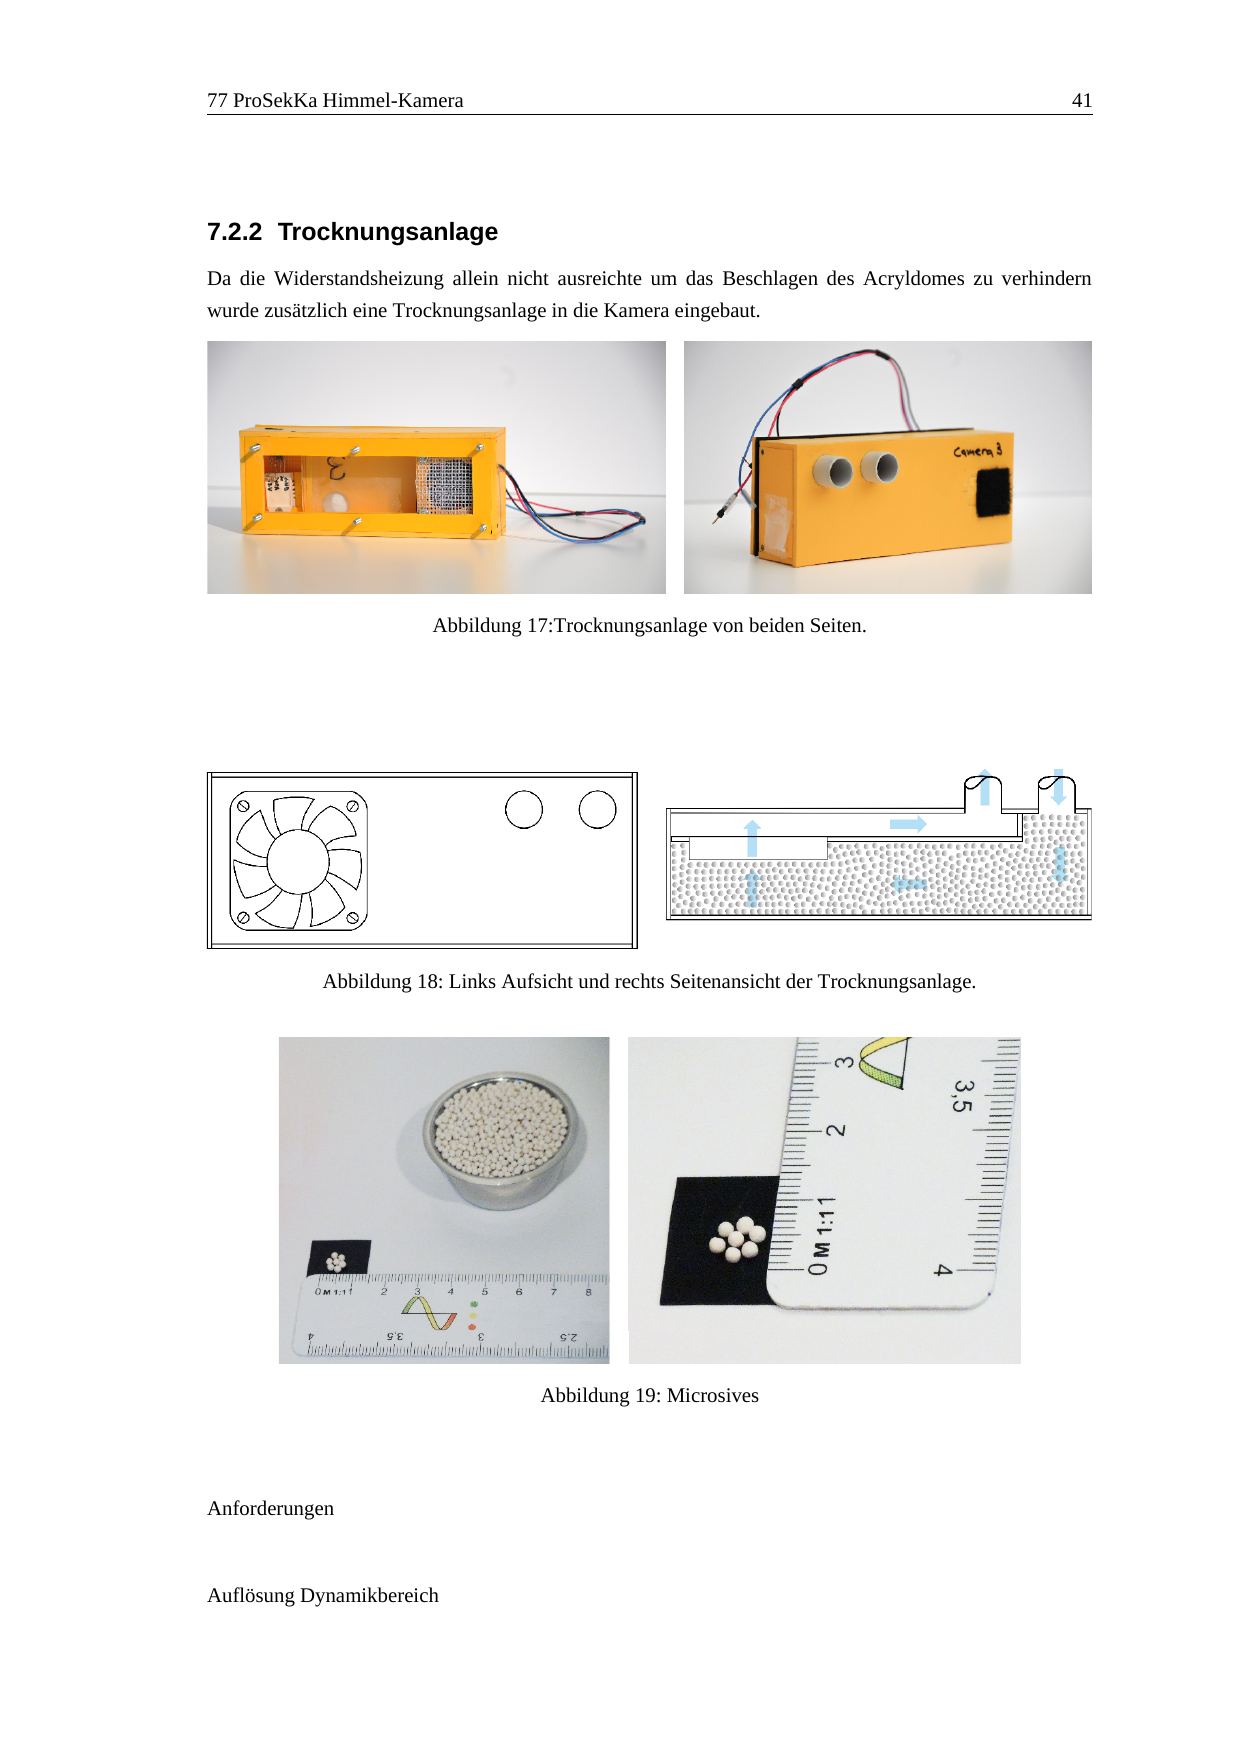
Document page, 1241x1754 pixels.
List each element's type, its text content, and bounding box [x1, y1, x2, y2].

text Da die Widerstandsheizung allein nicht ausreichte um das Beschlagen des Acryldomes zu verhindern wurde zusätzlich eine Trocknungsanlage in die Kamera eingebaut. [207, 266, 1093, 322]
text Abbildung 19: Microsives [207, 1383, 1093, 1407]
text Anforderungen [207, 1495, 1093, 1519]
text Abbildung 18: Links Aufsicht und rechts Seitenansicht der Trocknungsanlage. [207, 969, 1093, 993]
picture [206, 769, 1092, 949]
text Auflösung Dynamikbereich [207, 1583, 1093, 1607]
subtitle Trocknungsanlage [207, 216, 1093, 245]
text Abbildung 17:Trocknungsanlage von beiden Seiten. [207, 613, 1093, 637]
picture [207, 341, 1092, 594]
picture [278, 1037, 1021, 1364]
